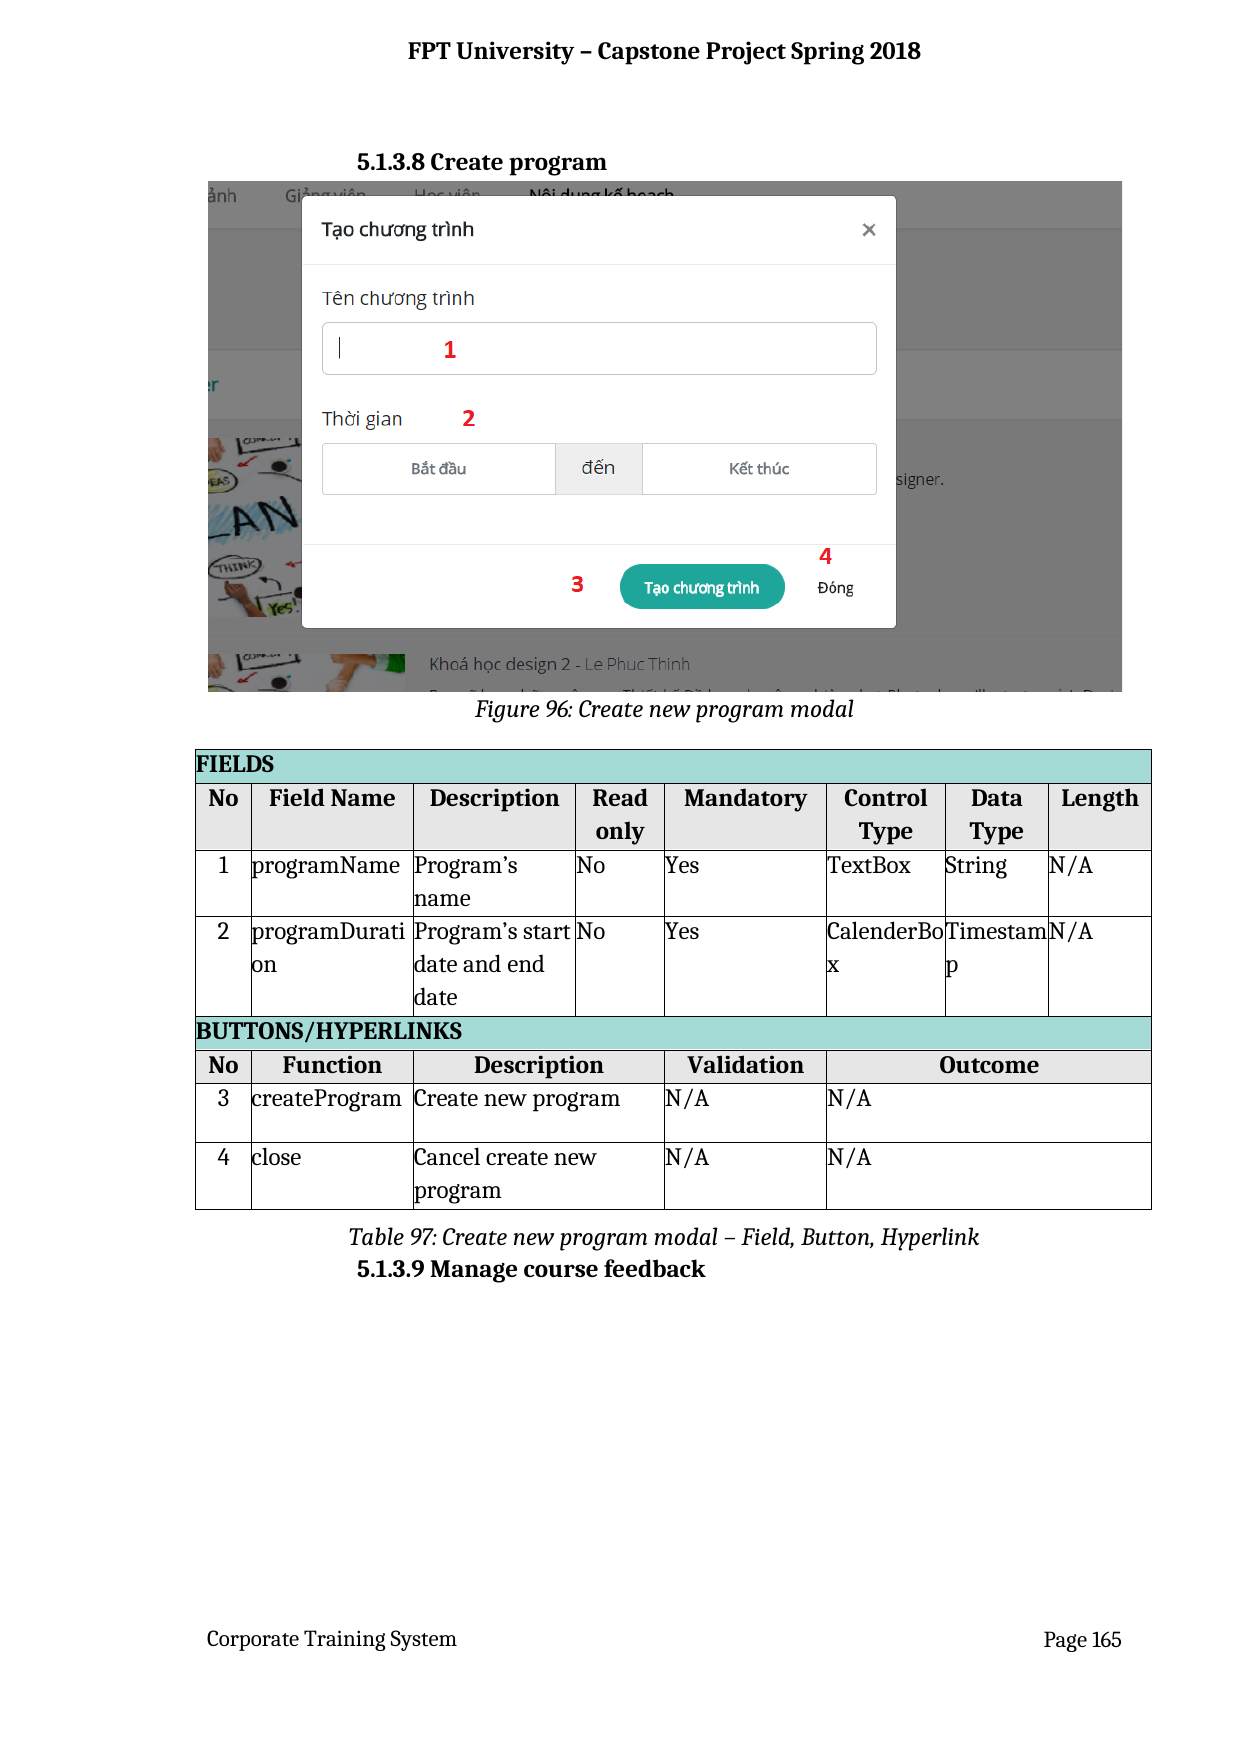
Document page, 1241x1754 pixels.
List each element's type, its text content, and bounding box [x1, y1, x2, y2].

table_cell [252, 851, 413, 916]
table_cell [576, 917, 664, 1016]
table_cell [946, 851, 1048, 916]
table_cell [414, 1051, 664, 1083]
subtitle 5.1.3.9 Manage course feedback [357, 1255, 1124, 1284]
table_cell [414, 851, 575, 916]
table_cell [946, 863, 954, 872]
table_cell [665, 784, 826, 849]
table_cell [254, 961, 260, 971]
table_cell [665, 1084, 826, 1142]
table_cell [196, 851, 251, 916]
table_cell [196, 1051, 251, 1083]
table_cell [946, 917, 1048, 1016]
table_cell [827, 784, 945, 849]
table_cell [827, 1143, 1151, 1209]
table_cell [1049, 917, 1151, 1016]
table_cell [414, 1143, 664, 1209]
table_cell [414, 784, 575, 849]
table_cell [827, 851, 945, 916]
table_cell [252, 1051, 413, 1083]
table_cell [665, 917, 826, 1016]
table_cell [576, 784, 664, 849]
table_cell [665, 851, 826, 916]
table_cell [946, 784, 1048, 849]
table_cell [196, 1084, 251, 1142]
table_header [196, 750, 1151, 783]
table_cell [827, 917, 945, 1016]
list Table : Create new program modal – Field, Button, Hyperlink [207, 1222, 1122, 1251]
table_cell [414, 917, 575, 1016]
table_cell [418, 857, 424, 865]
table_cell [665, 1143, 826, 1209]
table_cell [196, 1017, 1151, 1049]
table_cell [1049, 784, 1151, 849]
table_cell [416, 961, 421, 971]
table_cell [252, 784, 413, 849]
subtitle 5.1.3.8 Create program [357, 148, 1124, 176]
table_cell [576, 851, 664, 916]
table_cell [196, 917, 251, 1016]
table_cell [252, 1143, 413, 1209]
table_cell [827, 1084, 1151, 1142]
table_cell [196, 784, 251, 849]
picture [208, 181, 1123, 692]
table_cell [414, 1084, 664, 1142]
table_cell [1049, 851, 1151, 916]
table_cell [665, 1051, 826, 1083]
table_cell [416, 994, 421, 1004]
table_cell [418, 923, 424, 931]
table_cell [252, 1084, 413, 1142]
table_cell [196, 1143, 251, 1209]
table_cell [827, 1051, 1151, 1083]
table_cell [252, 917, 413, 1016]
text Figure 96: Create new program modal [207, 695, 1122, 724]
